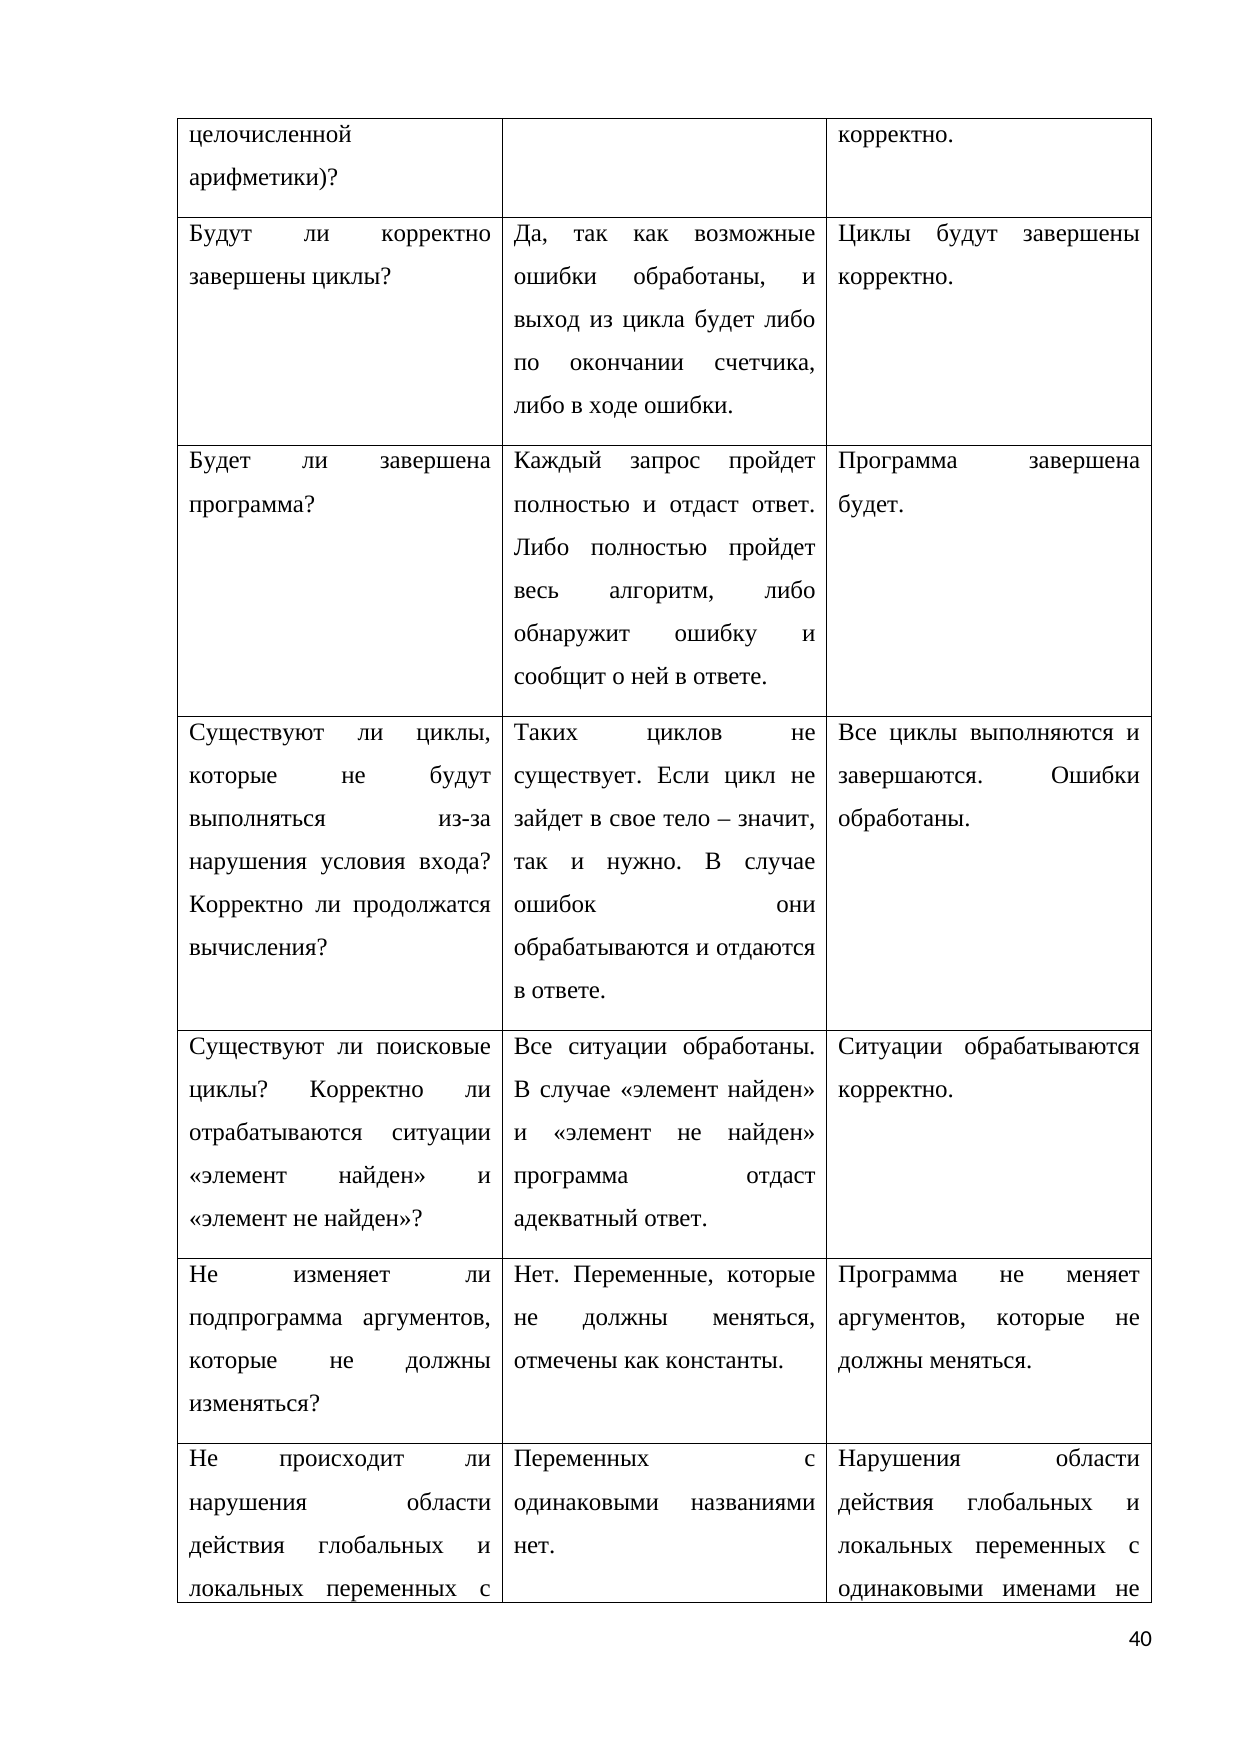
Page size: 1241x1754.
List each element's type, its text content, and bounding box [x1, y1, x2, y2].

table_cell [178, 1444, 502, 1602]
table_cell Все ситуации обработаны. В случае «элемент найден» и «элемент не найден» программа отдаст адекватный ответ. [503, 1031, 826, 1258]
table_cell Ситуации обрабатываются корректно. [827, 1031, 1151, 1258]
table_cell Существуют ли поисковые циклы? Корректно ли отрабатываются ситуации «элемент найден» и «элемент не найден»? [178, 1031, 502, 1258]
table_cell Таких циклов не существует. Если цикл не зайдет в свое тело – значит, так и нужно. В случае ошибок они обрабатываются и отдаются в ответе. [503, 717, 826, 1030]
table_cell Да, так как возможные ошибки обработаны, и выход из цикла будет либо по окончании счетчика, либо в ходе ошибки. [503, 218, 826, 444]
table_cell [827, 1444, 1151, 1602]
table_cell Все циклы выполняются и завершаются. Ошибки обработаны. [827, 717, 1151, 1030]
table_cell Программа не меняет аргументов, которые не должны меняться. [827, 1259, 1151, 1442]
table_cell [827, 119, 1151, 217]
table_cell Будут ли корректно завершены циклы? [178, 218, 502, 444]
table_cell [503, 1444, 826, 1602]
table_cell Циклы будут завершены корректно. [827, 218, 1151, 444]
table_cell Нет. Переменные, которые не должны меняться, отмечены как константы. [503, 1259, 826, 1442]
table_cell Каждый запрос пройдет полностью и отдаст ответ. Либо полностью пройдет весь алгоритм, либо обнаружит ошибку и сообщит о ней в ответе. [503, 446, 826, 716]
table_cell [178, 119, 502, 217]
table_cell Не изменяет ли подпрограмма аргументов, которые не должны изменяться? [178, 1259, 502, 1442]
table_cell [503, 119, 826, 217]
table_cell Программа завершена будет. [827, 446, 1151, 716]
table_cell Будет ли завершена программа? [178, 446, 502, 716]
table_cell Существуют ли циклы, которые не будут выполняться из-за нарушения условия входа? Корректно ли продолжатся вычисления? [178, 717, 502, 1030]
